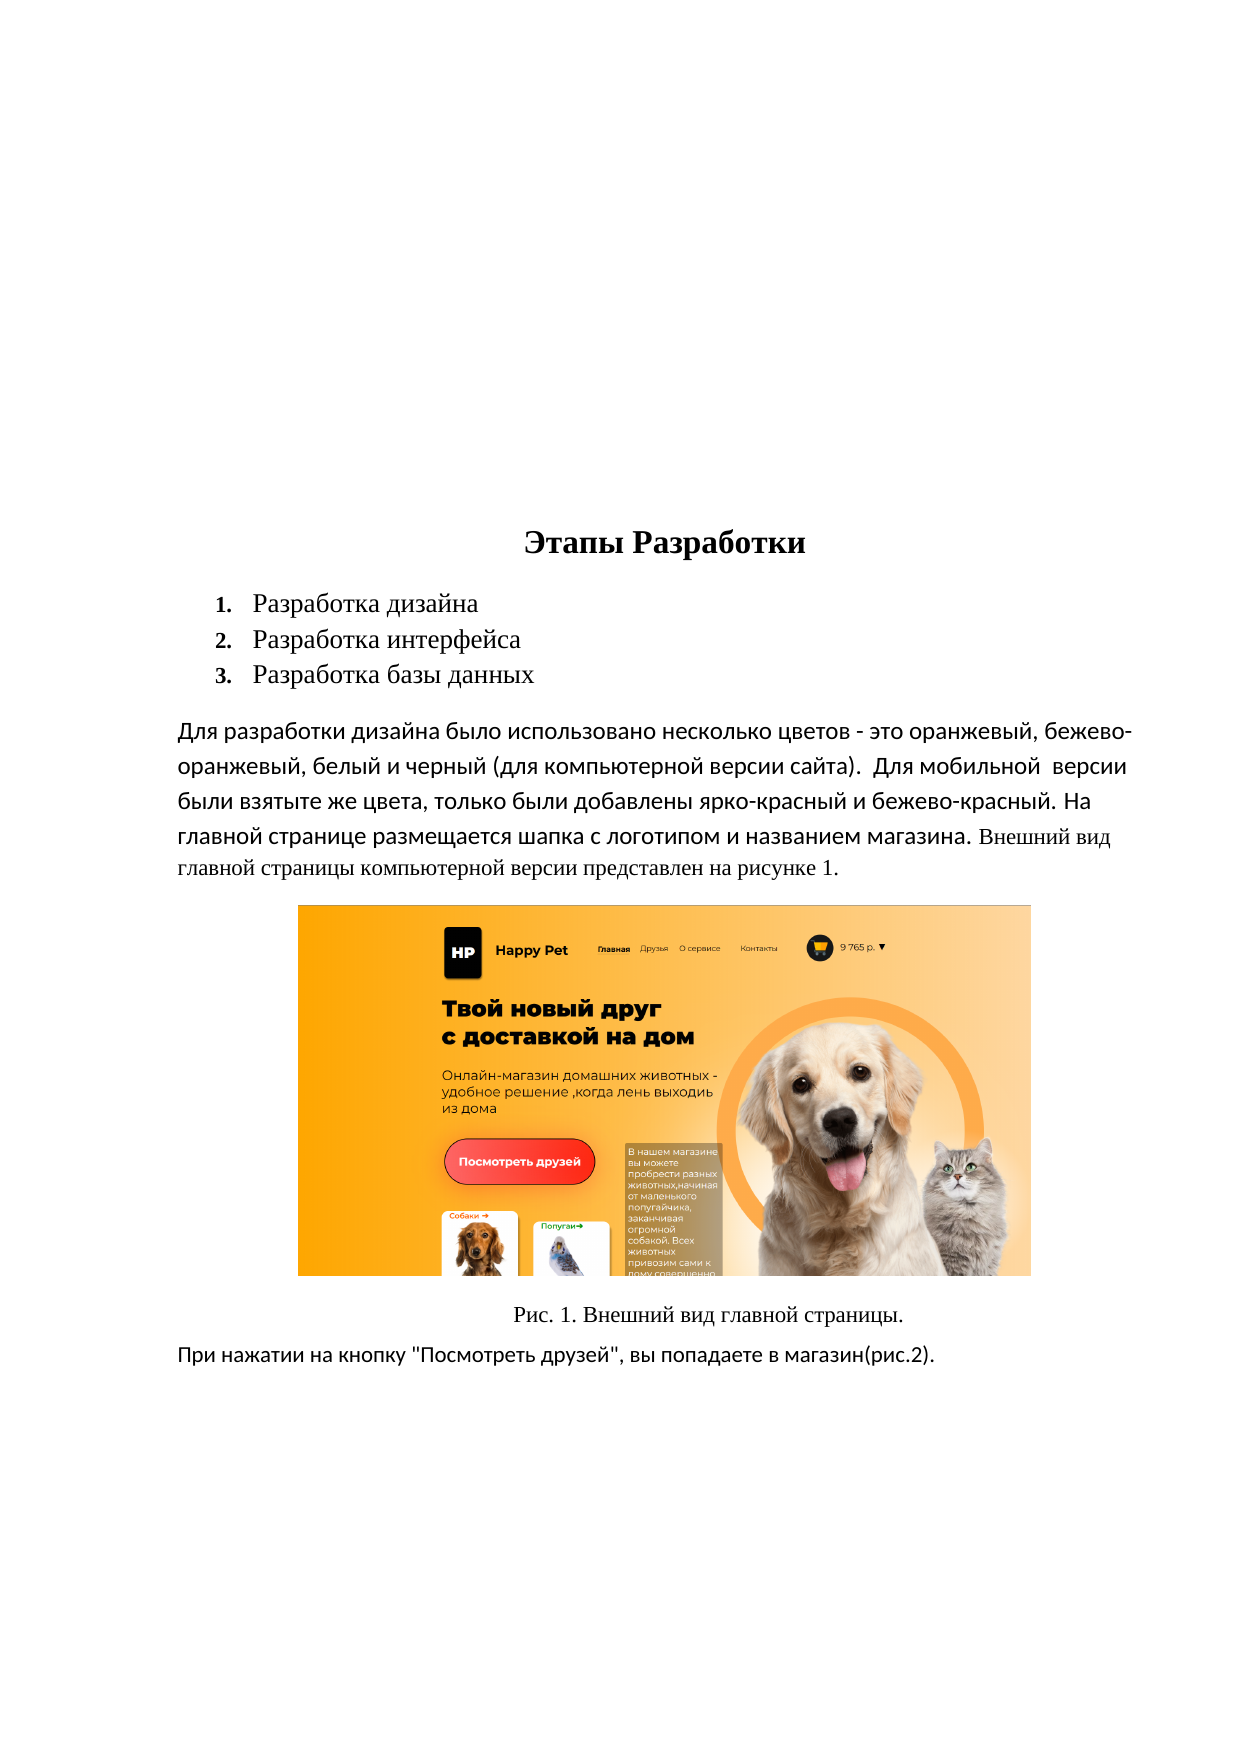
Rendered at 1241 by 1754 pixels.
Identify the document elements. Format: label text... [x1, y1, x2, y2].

list Разработка базы данных [215, 658, 1152, 689]
list Разработка дизайна [215, 587, 1152, 618]
text Для разработки дизайна было использовано несколько цветов - это оранжевый, бежево-оранжевый, белый и черный (для компьютерной версии сайта). Для мобильной версии были взятыте же цвета, только были добавлены ярко-красный и бежево-красный. На главной странице размещается шапка с логотипом и названием магазина. Внешний вид главной страницы компьютерной версии представлен на рисунке 1. [177, 715, 1152, 881]
text При нажатии на кнопку "Посмотреть друзей", вы попадаете в магазин(рис.2). [177, 1340, 1152, 1368]
text Рис. 1. Внешний вид главной страницы. [177, 1301, 1152, 1327]
text Этапы Разработки [177, 522, 1152, 560]
list Разработка интерфейса [215, 623, 1152, 654]
